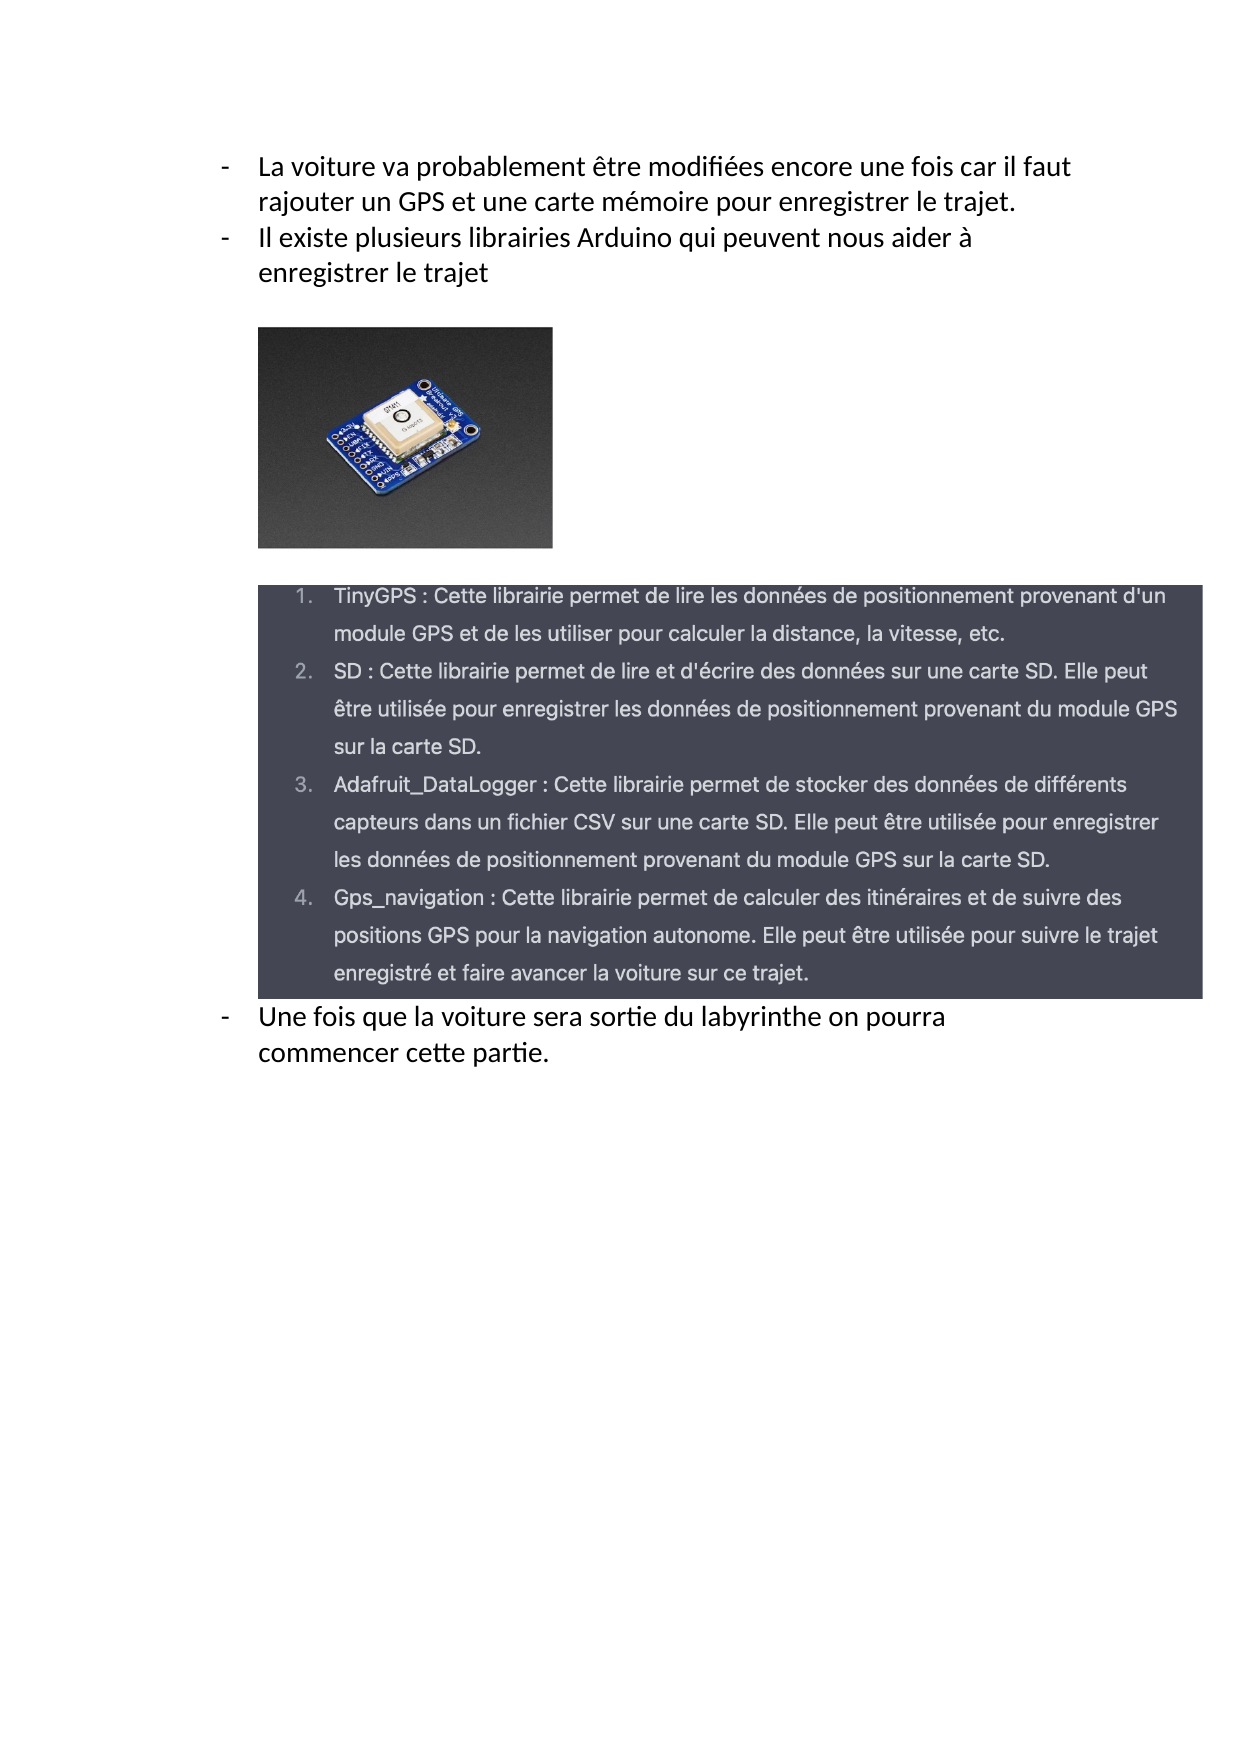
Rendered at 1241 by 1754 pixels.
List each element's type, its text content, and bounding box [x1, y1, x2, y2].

list La voiture va probablement être modifiées encore une fois car il faut rajouter un GPS et une carte mémoire pour enregistrer le trajet. [221, 148, 1093, 219]
list Une fois que la voiture sera sortie du labyrinthe on pourra commencer cette partie. [221, 998, 1093, 1070]
picture [258, 290, 1203, 999]
